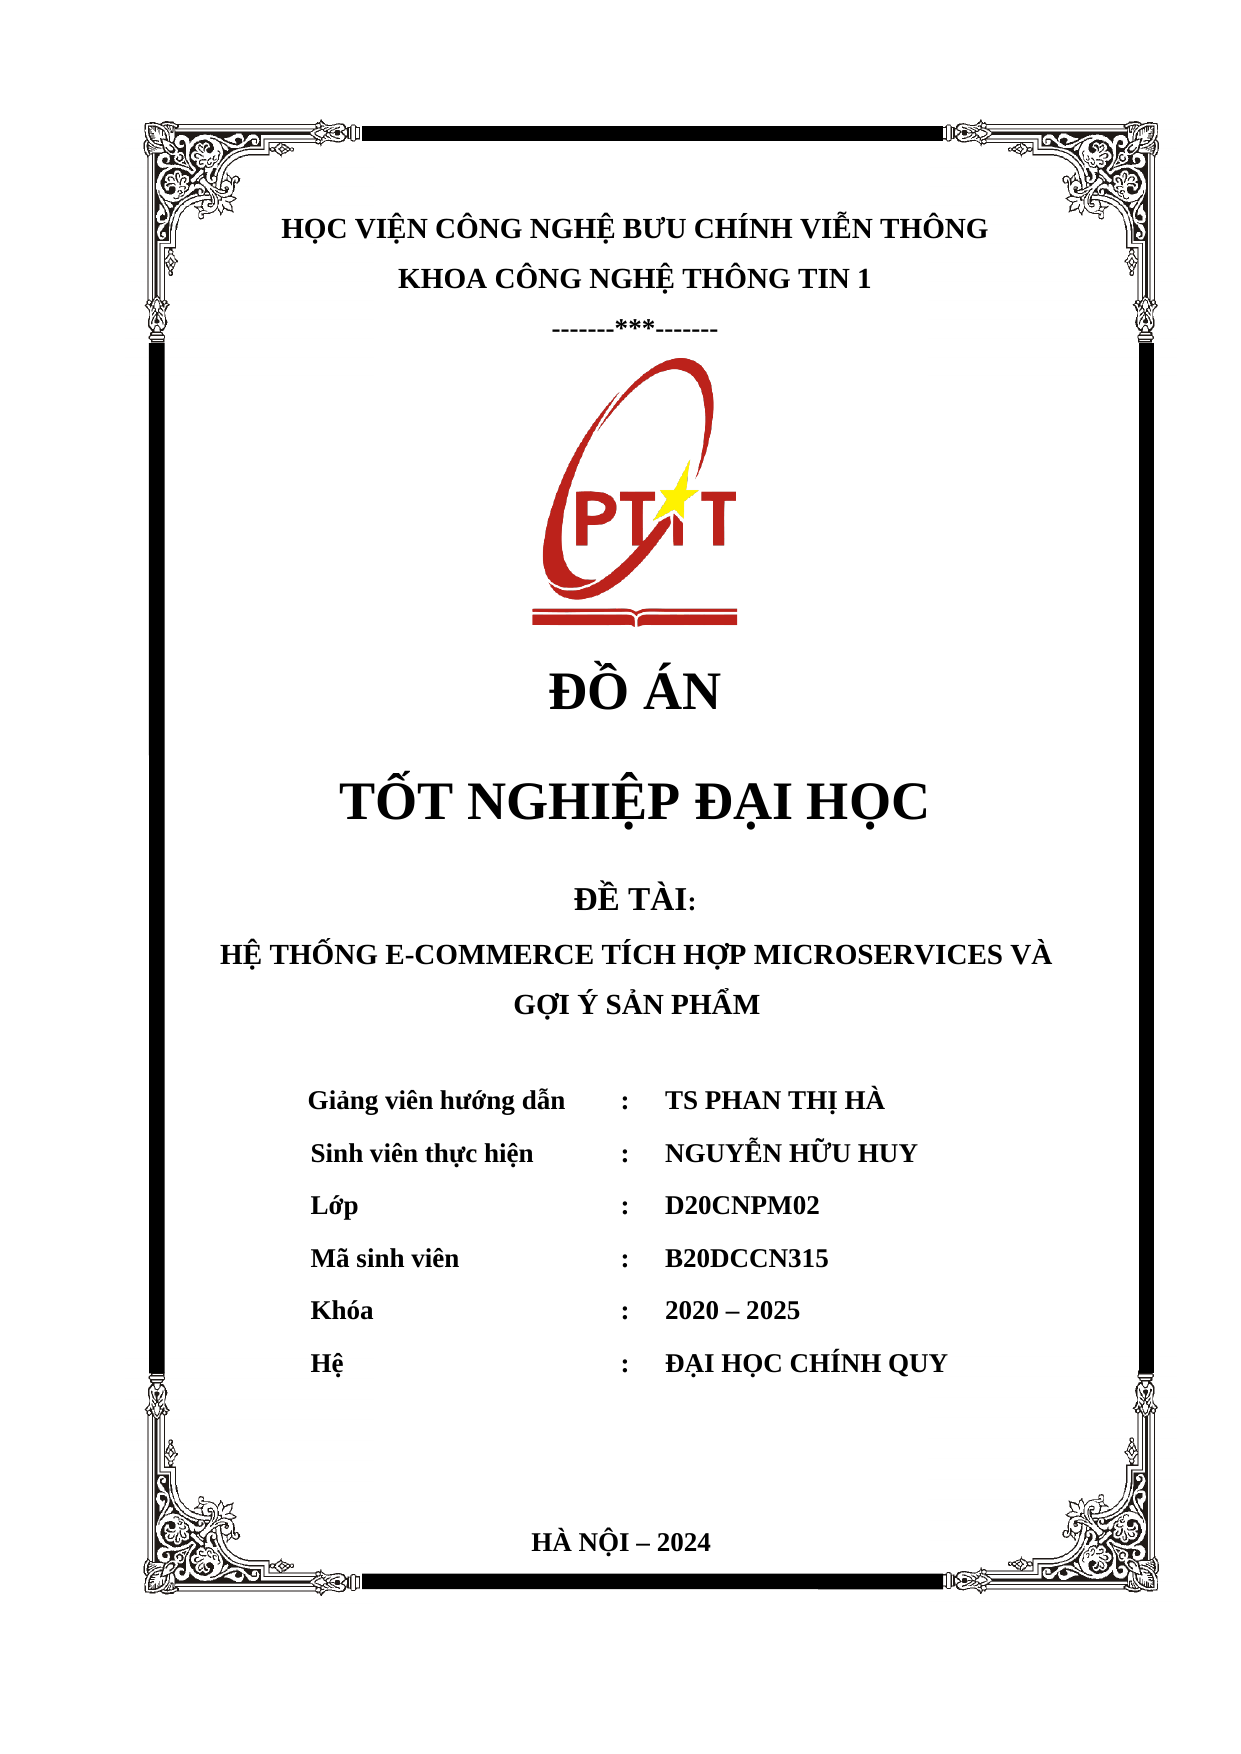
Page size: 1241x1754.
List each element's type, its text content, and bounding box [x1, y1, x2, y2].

table_cell Mã sinh viên [299, 1242, 609, 1294]
table_cell : [609, 1295, 653, 1347]
text HỌC VIỆN CÔNG NGHỆ BƯU CHÍNH VIỄN THÔNG [177, 211, 1092, 244]
table_header : [609, 1084, 653, 1137]
table_cell NGUYỄN HỮU HUY [654, 1137, 1014, 1189]
table_cell Khóa [299, 1295, 609, 1347]
text HÀ NỘI – 2024 [149, 1526, 1092, 1557]
text HỆ THỐNG E-COMMERCE TÍCH HỢP MICROSERVICES VÀ GỢI Ý SẢN PHẨM [196, 937, 1077, 1021]
table_cell ĐẠI HỌC CHÍNH QUY [654, 1347, 1014, 1400]
picture [928, 111, 1177, 376]
table_header Giảng viên hướng dẫn [299, 1084, 609, 1137]
picture [125, 1338, 374, 1604]
table_cell D20CNPM02 [654, 1189, 1014, 1242]
text ĐỒ ÁN [177, 659, 1092, 721]
text -------***------- [177, 312, 1092, 343]
table_cell Sinh viên thực hiện [299, 1137, 609, 1189]
table_cell : [609, 1189, 653, 1242]
table_cell B20DCCN315 [654, 1242, 1014, 1294]
picture [928, 1336, 1177, 1602]
picture [125, 111, 374, 376]
table_cell : [609, 1137, 653, 1189]
table_header TS PHAN THỊ HÀ [654, 1084, 1014, 1137]
table_cell 2020 – 2025 [654, 1295, 1014, 1347]
table_cell Hệ [299, 1347, 609, 1400]
text KHOA CÔNG NGHỆ THÔNG TIN 1 [177, 261, 1092, 295]
table_cell : [609, 1242, 653, 1294]
table_cell Lớp [299, 1189, 609, 1242]
table_cell : [609, 1347, 653, 1400]
picture [532, 358, 738, 627]
text TỐT NGHIỆP ĐẠI HỌC [177, 769, 1092, 831]
text ĐỀ TÀI: [177, 879, 1092, 918]
